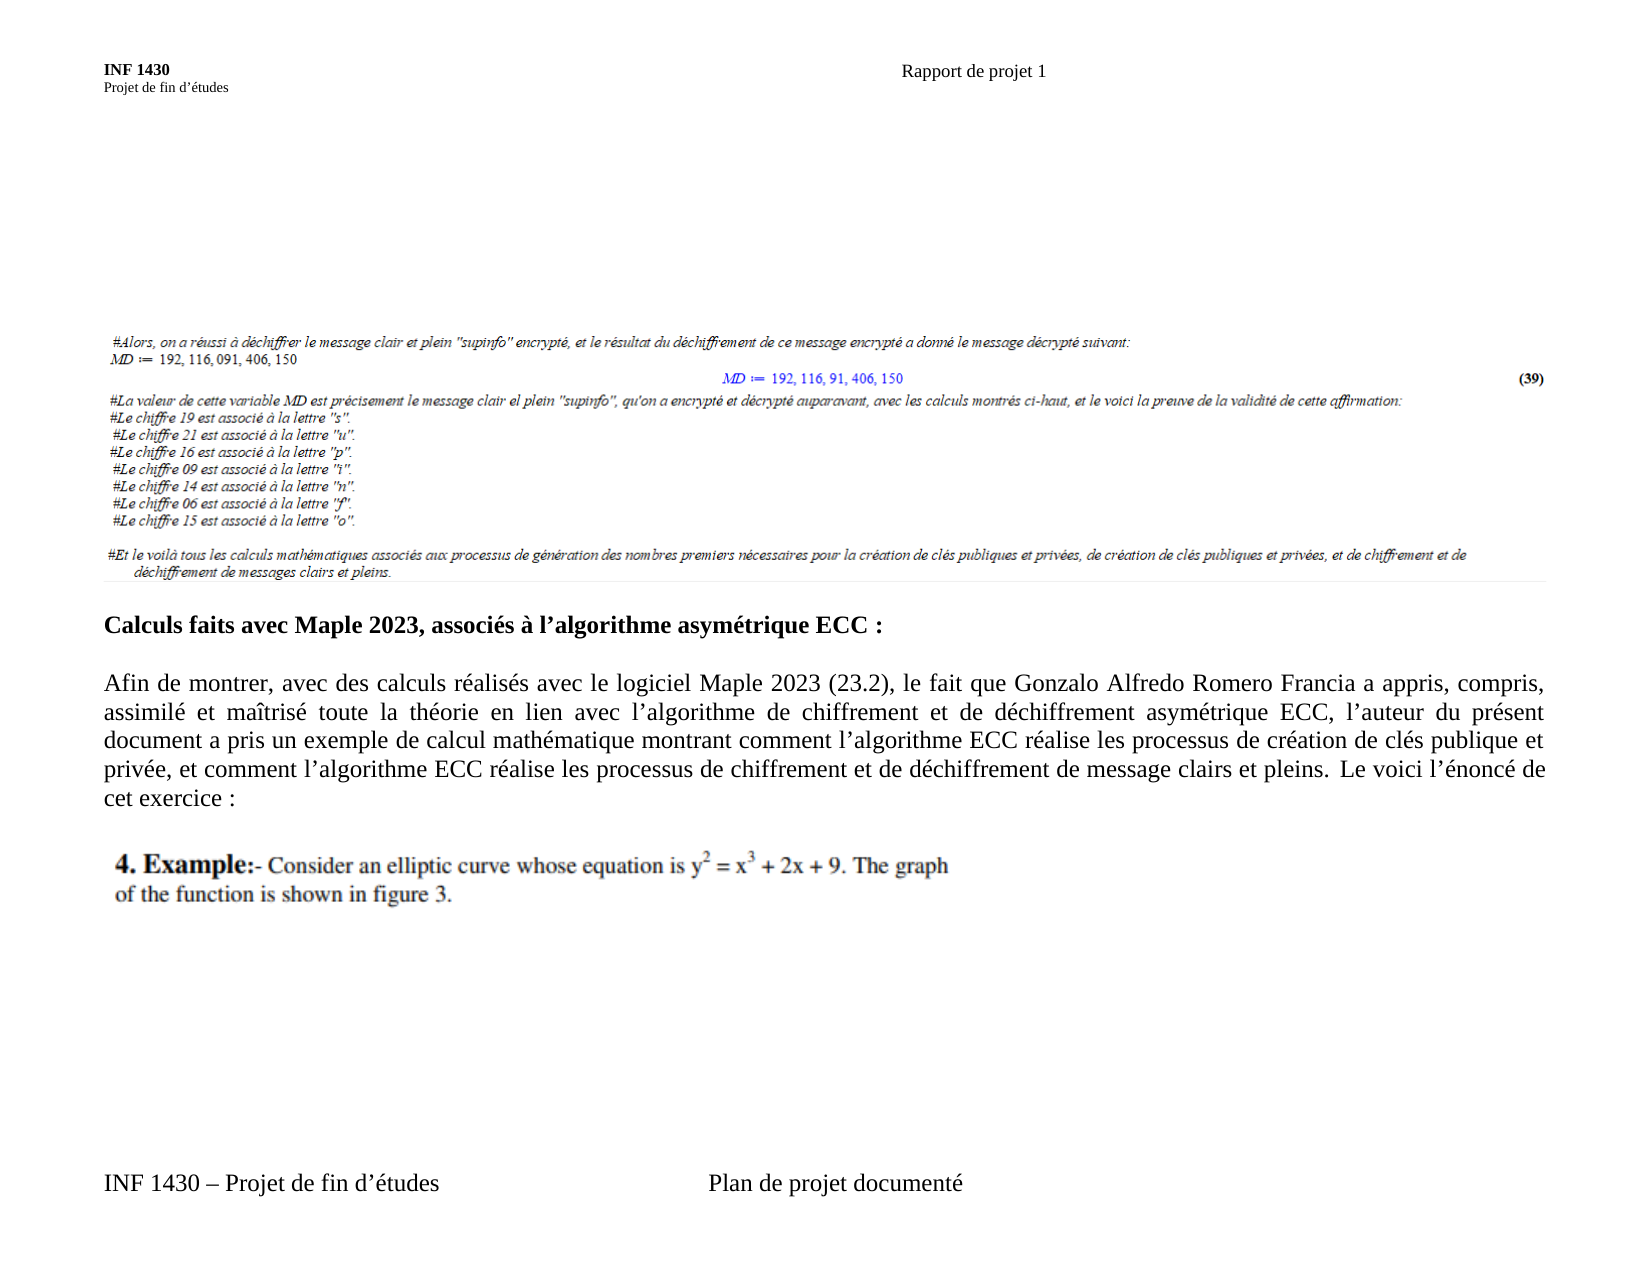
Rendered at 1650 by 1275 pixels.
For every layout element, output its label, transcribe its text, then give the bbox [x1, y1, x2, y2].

text Afin de montrer, avec des calculs réalisés avec le logiciel Maple 2023 (23.2), le fait que Gonzalo Alfredo Romero Francia a appris, compris, assimilé et maîtrisé toute la théorie en lien avec l’algorithme de chiffrement et de déchiffrement asymétrique ECC, l’auteur du présent document a pris un exemple de calcul mathématique montrant comment l’algorithme ECC réalise les processus de création de clés publique et privée, et comment l’algorithme ECC réalise les processus de chiffrement et de déchiffrement de message clairs et pleins. Le voici l’énoncé de cet exercice : [103, 668, 1546, 812]
picture [103, 840, 959, 921]
text Calculs faits avec Maple 2023, associés à l’algorithme asymétrique ECC : [103, 611, 1546, 639]
picture [103, 333, 1547, 582]
